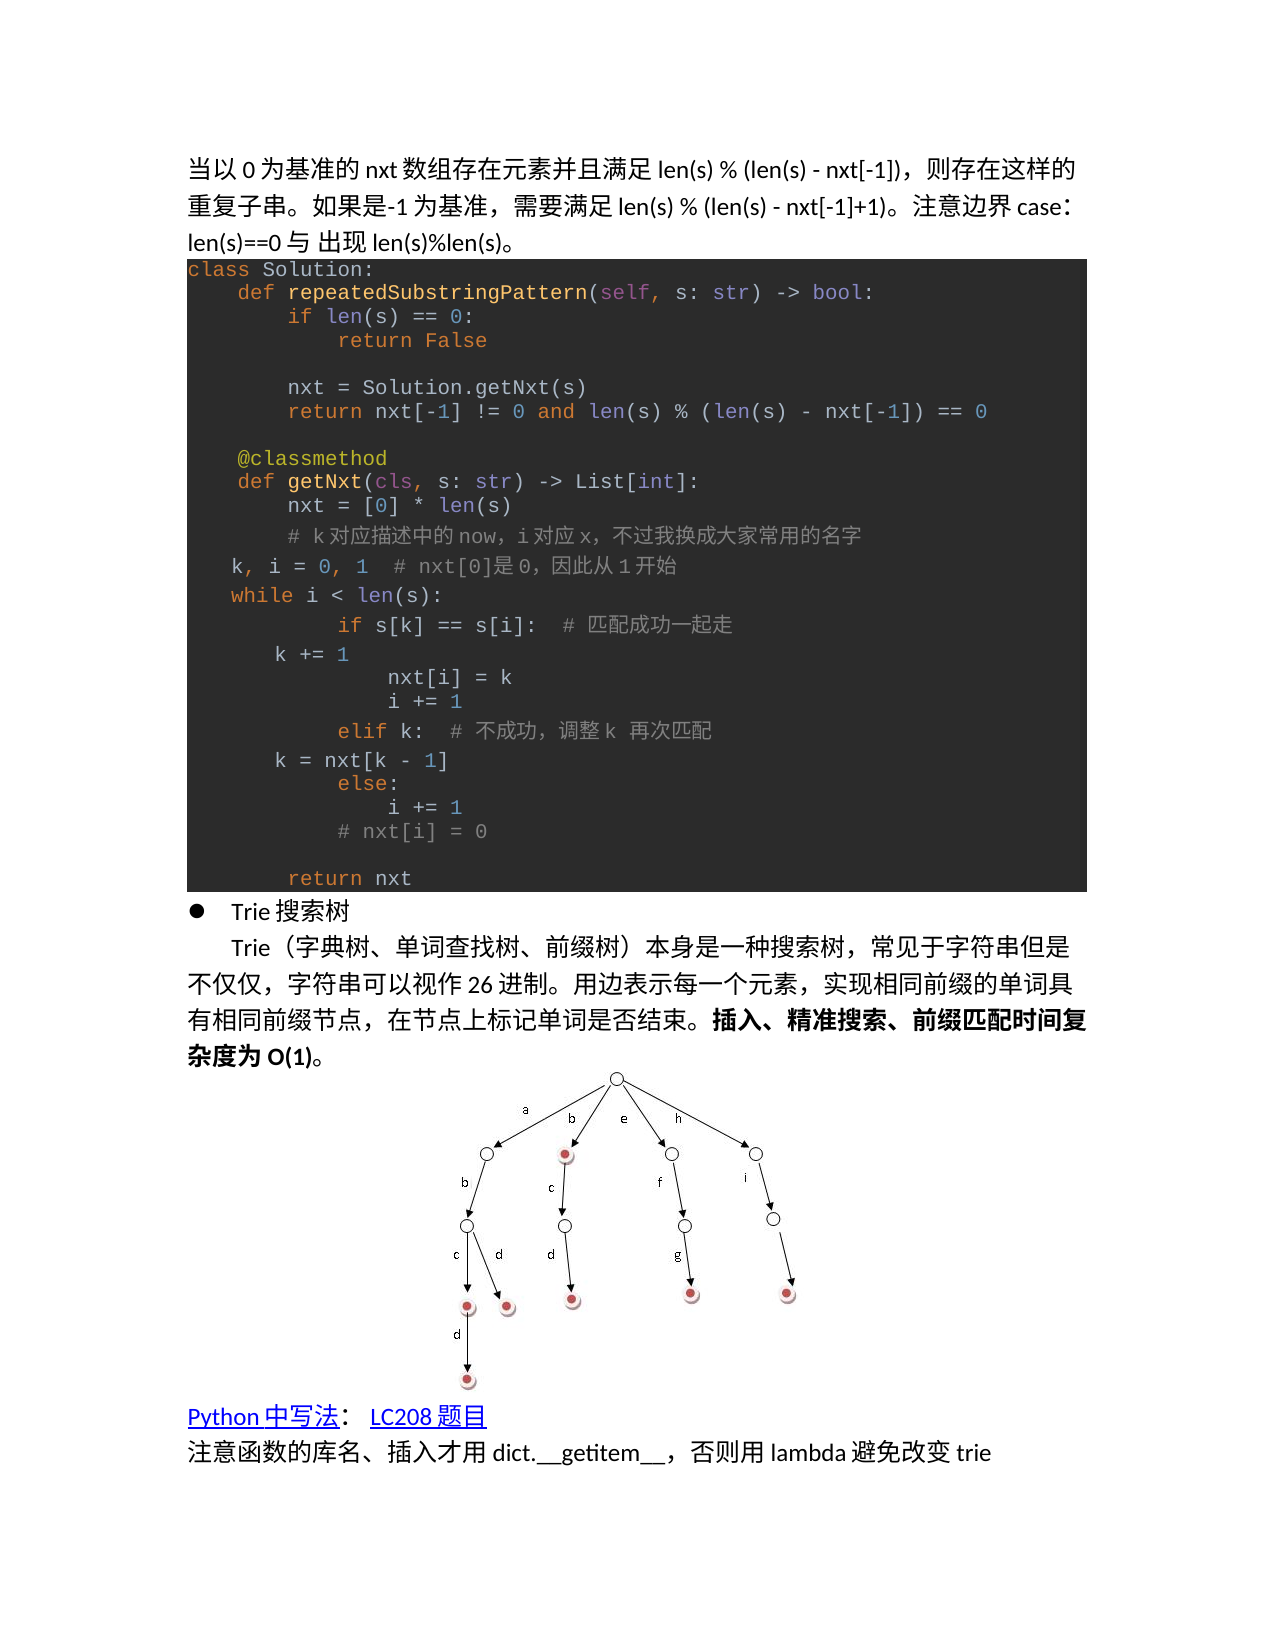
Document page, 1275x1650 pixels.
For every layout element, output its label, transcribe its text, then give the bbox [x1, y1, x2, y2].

text 注意函数的库名、插入才用dict.__getitem__，否则用lambda避免改变trie [187, 1433, 1087, 1469]
text Trie（字典树、单词查找树、前缀树）本身是一种搜索树，常见于字符串但是不仅仅，字符串可以视作26进制。用边表示每一个元素，实现相同前缀的单词具有相同前缀节点，在节点上标记单词是否结束。插入、精准搜索、前缀匹配时间复杂度为O(1)。 [187, 928, 1087, 1073]
text Python中写法： LC208题目 [187, 1397, 1087, 1433]
list Trie搜索树 [187, 892, 1087, 928]
picture [444, 1072, 831, 1397]
text 当以0为基准的nxt数组存在元素并且满足len(s) % (len(s) - nxt[-1])，则存在这样的重复子串。如果是-1为基准，需要满足len(s) % (len(s) - nxt[-1]+1)。注意边界case：len(s)==0与 出现len(s)%len(s)。 [187, 150, 1087, 259]
text class Solution: def repeatedSubstringPattern(self, s: str) -> bool: if len(s) == 0: return False nxt = Solution.getNxt(s) return nxt[-1] != 0 and len(s) % (len(s) - nxt[-1]) == 0 @classmethod def getNxt(cls, s: str) -> List[int]: nxt = [0] * len(s) # k对应描述中的now，i对应x，不过我换成大家常用的名字 k, i = 0, 1 # nxt[0]是0，因此从1开始 while i < len(s): if s[k] == s[i]: # 匹配成功一起走 k += 1 nxt[i] = k i += 1 elif k: # 不成功，调整k 再次匹配 k = nxt[k - 1] else: i += 1 # nxt[i] = 0 return nxt [187, 259, 1087, 892]
